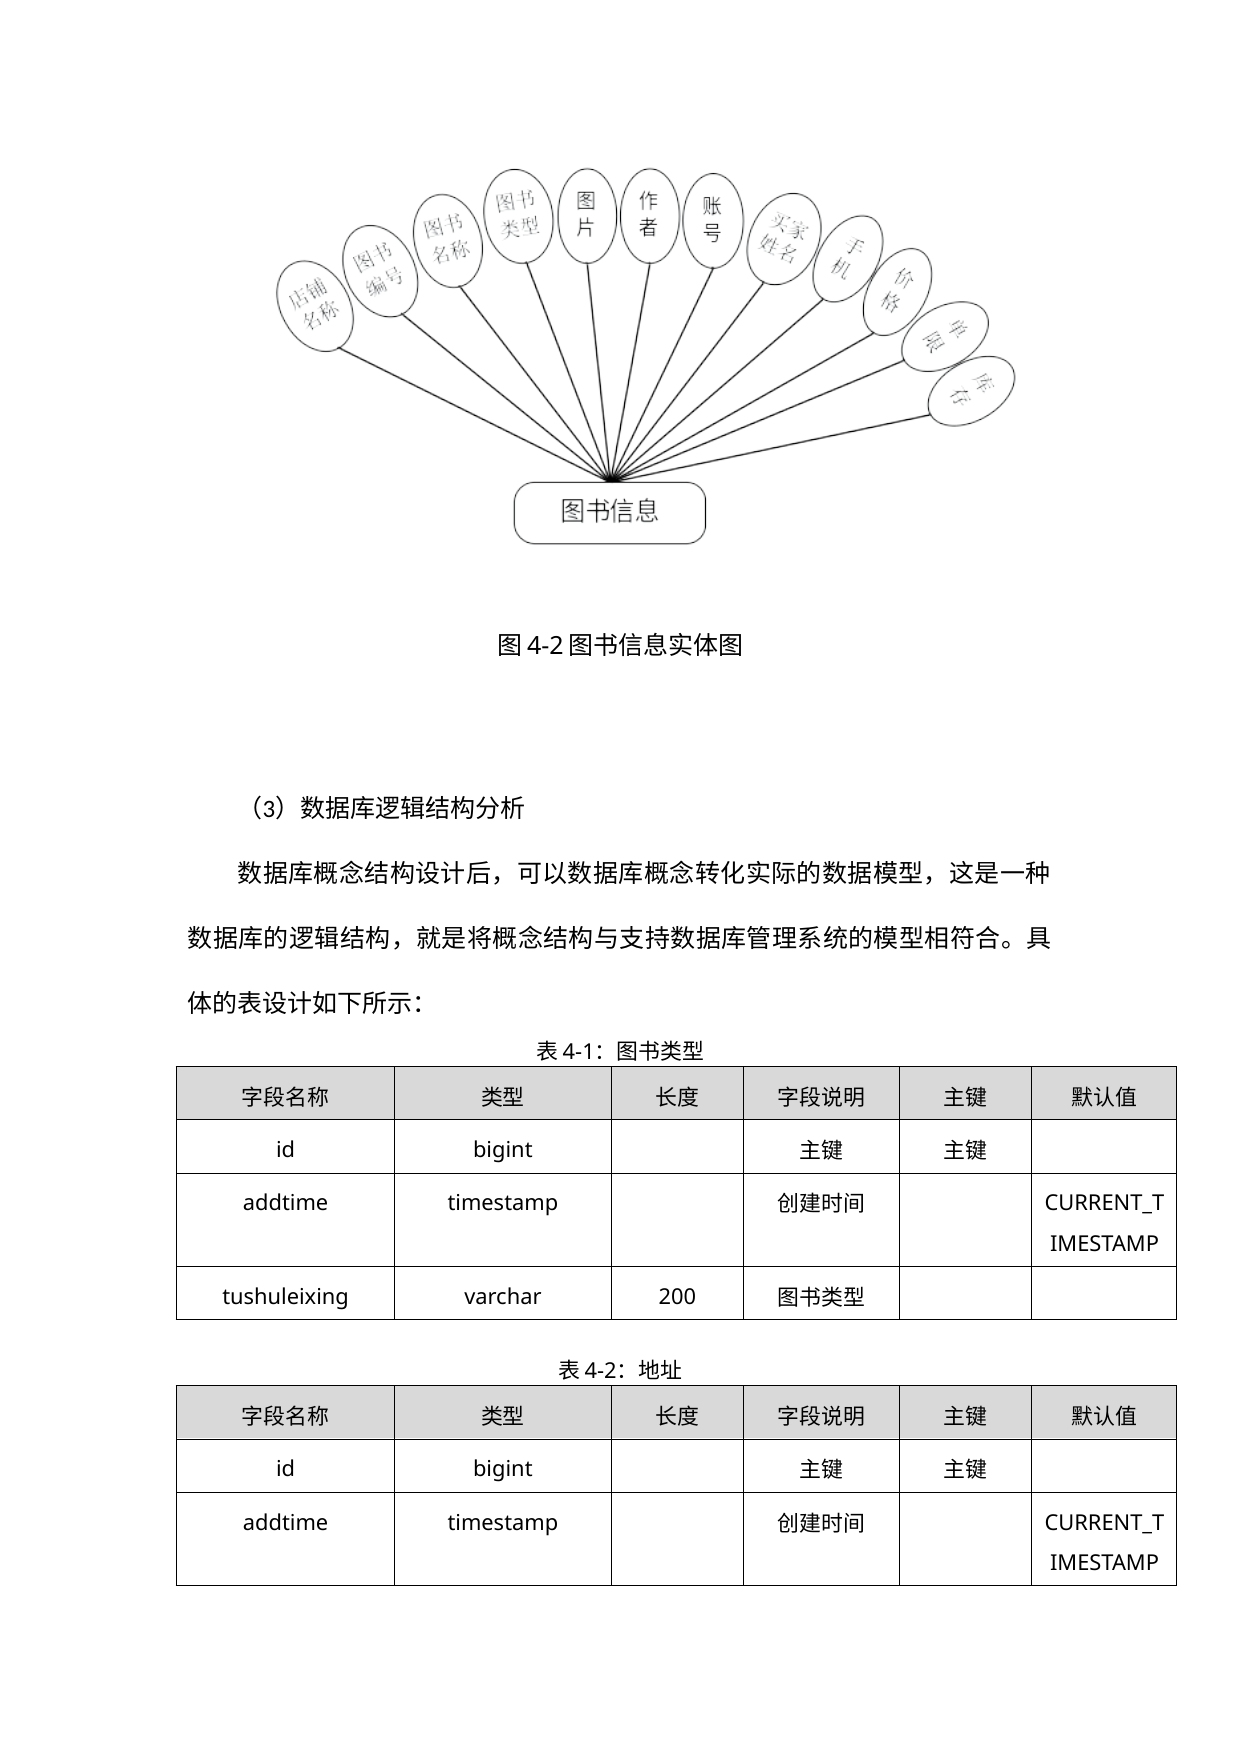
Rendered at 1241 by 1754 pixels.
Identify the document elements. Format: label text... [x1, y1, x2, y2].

table_cell 200 [612, 1267, 743, 1319]
table_cell bigint [395, 1440, 611, 1492]
table_cell 创建时间 [744, 1493, 899, 1585]
table_header 长度 [612, 1386, 743, 1438]
table_cell bigint [395, 1120, 611, 1172]
text 图4-2图书信息实体图 [187, 611, 1053, 676]
text 数据库概念结构设计后，可以数据库概念转化实际的数据模型，这是一种数据库的逻辑结构，就是将概念结构与支持数据库管理系统的模型相符合。具体的表设计如下所示： [187, 839, 1053, 1034]
table_header 字段名称 [177, 1386, 394, 1438]
table_cell 创建时间 [744, 1174, 899, 1266]
table_cell [1032, 1120, 1176, 1172]
table_cell addtime [177, 1174, 394, 1266]
table_cell 主键 [744, 1440, 899, 1492]
table_cell tushuleixing [177, 1267, 394, 1319]
table_cell [612, 1440, 743, 1492]
table_cell id [177, 1440, 394, 1492]
table_cell 主键 [900, 1440, 1031, 1492]
table_header 默认值 [1032, 1067, 1176, 1119]
table_header 主键 [900, 1067, 1031, 1119]
table_cell [1032, 1440, 1176, 1492]
table_cell 主键 [744, 1120, 899, 1172]
table_header 字段名称 [177, 1067, 394, 1119]
table_header 字段说明 [744, 1067, 899, 1119]
table_cell timestamp [395, 1493, 611, 1585]
table_cell 主键 [900, 1120, 1031, 1172]
table_header 长度 [612, 1067, 743, 1119]
table_cell [900, 1493, 1031, 1585]
table_cell [900, 1267, 1031, 1319]
text 表4-1：图书类型 [187, 1034, 1053, 1066]
table_cell [1032, 1267, 1176, 1319]
table_header 类型 [395, 1067, 611, 1119]
table_cell 图书类型 [744, 1267, 899, 1319]
text 表4-2：地址 [187, 1353, 1053, 1385]
table_cell id [177, 1120, 394, 1172]
table_header 字段说明 [744, 1386, 899, 1438]
text （3）数据库逻辑结构分析 [187, 774, 1053, 839]
table_cell varchar [395, 1267, 611, 1319]
table_header 主键 [900, 1386, 1031, 1438]
table_cell CURRENT_TIMESTAMP [1032, 1493, 1176, 1585]
table_header 类型 [395, 1386, 611, 1438]
table_cell CURRENT_TIMESTAMP [1032, 1174, 1176, 1266]
table_cell [900, 1174, 1031, 1266]
table_cell [612, 1174, 743, 1266]
table_header 默认值 [1032, 1386, 1176, 1438]
table_cell [612, 1120, 743, 1172]
table_cell timestamp [395, 1174, 611, 1266]
table_cell addtime [177, 1493, 394, 1585]
table_cell [612, 1493, 743, 1585]
